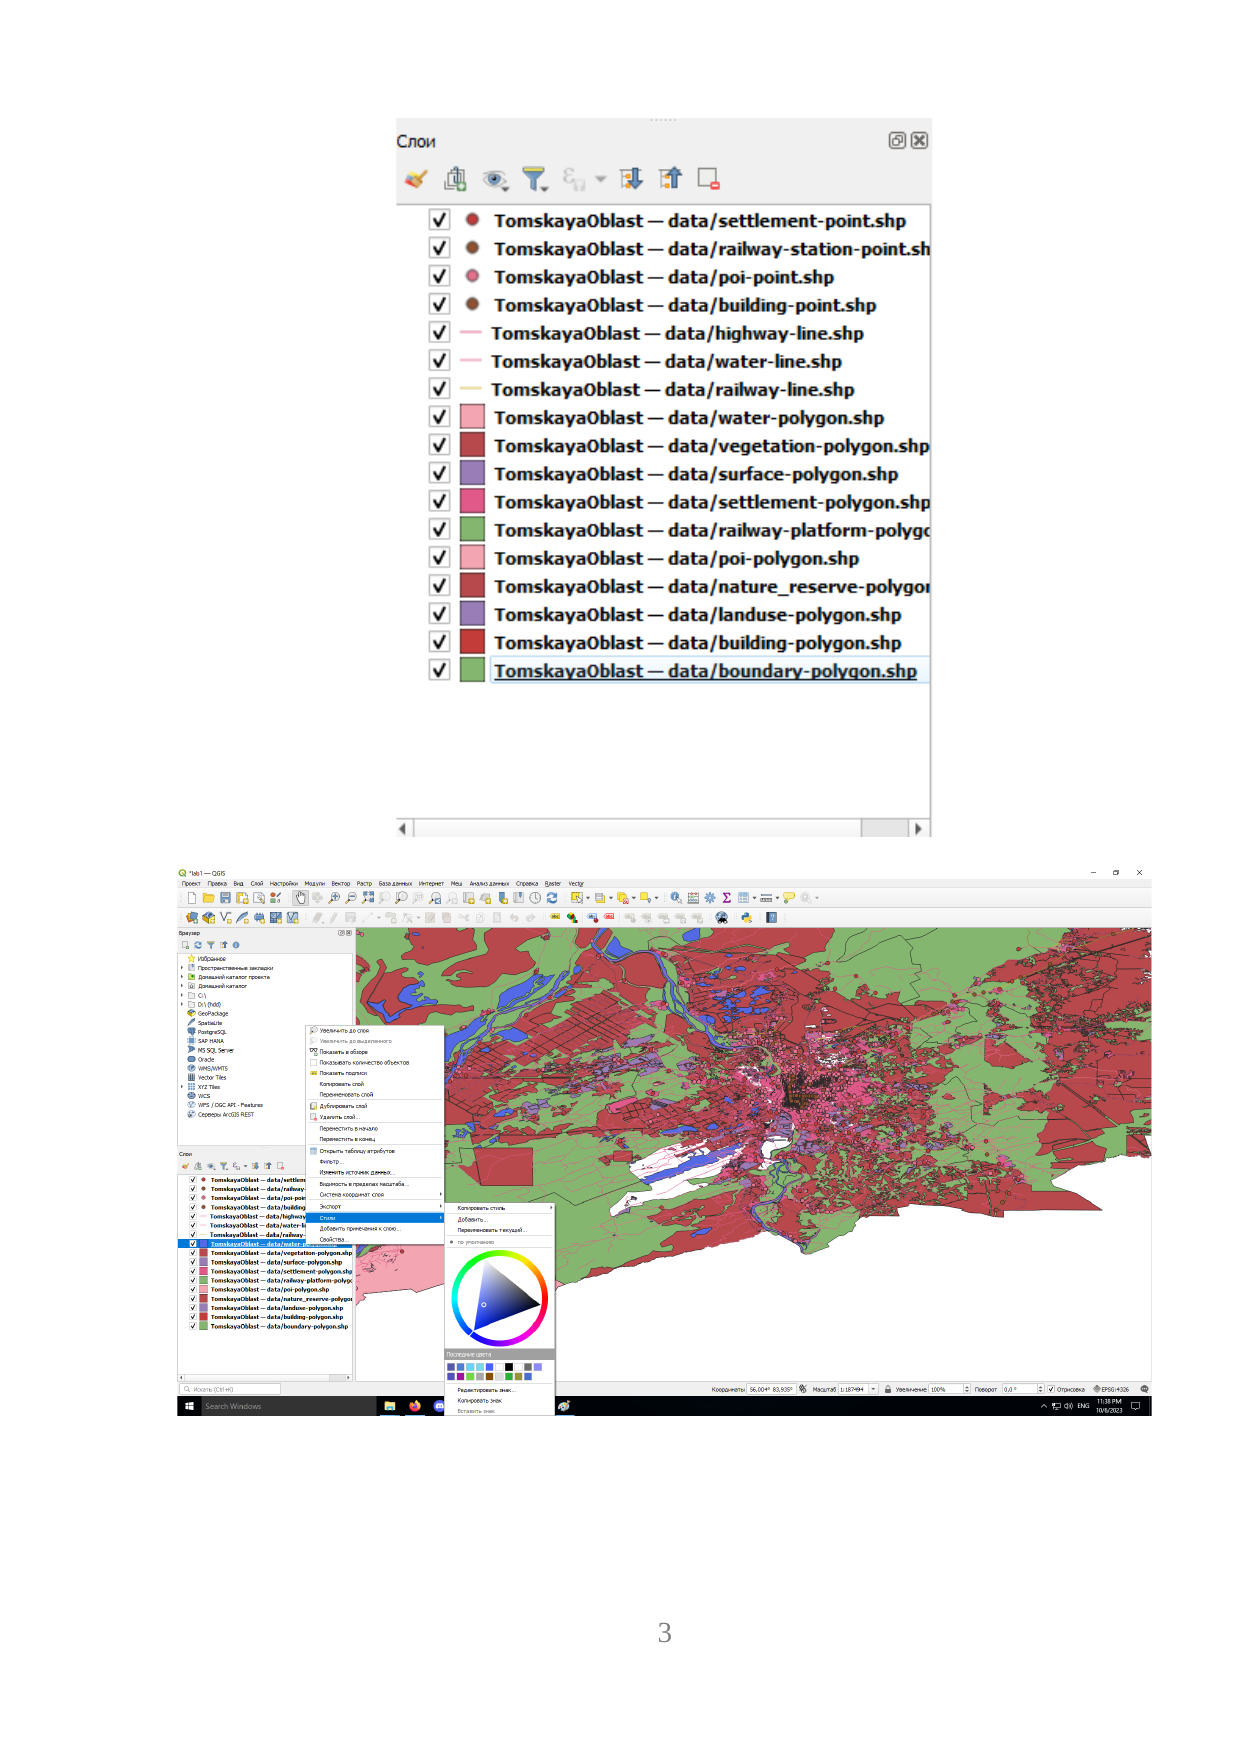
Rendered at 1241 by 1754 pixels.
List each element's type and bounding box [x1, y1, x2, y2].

picture [177, 867, 1152, 1416]
picture [396, 118, 933, 837]
